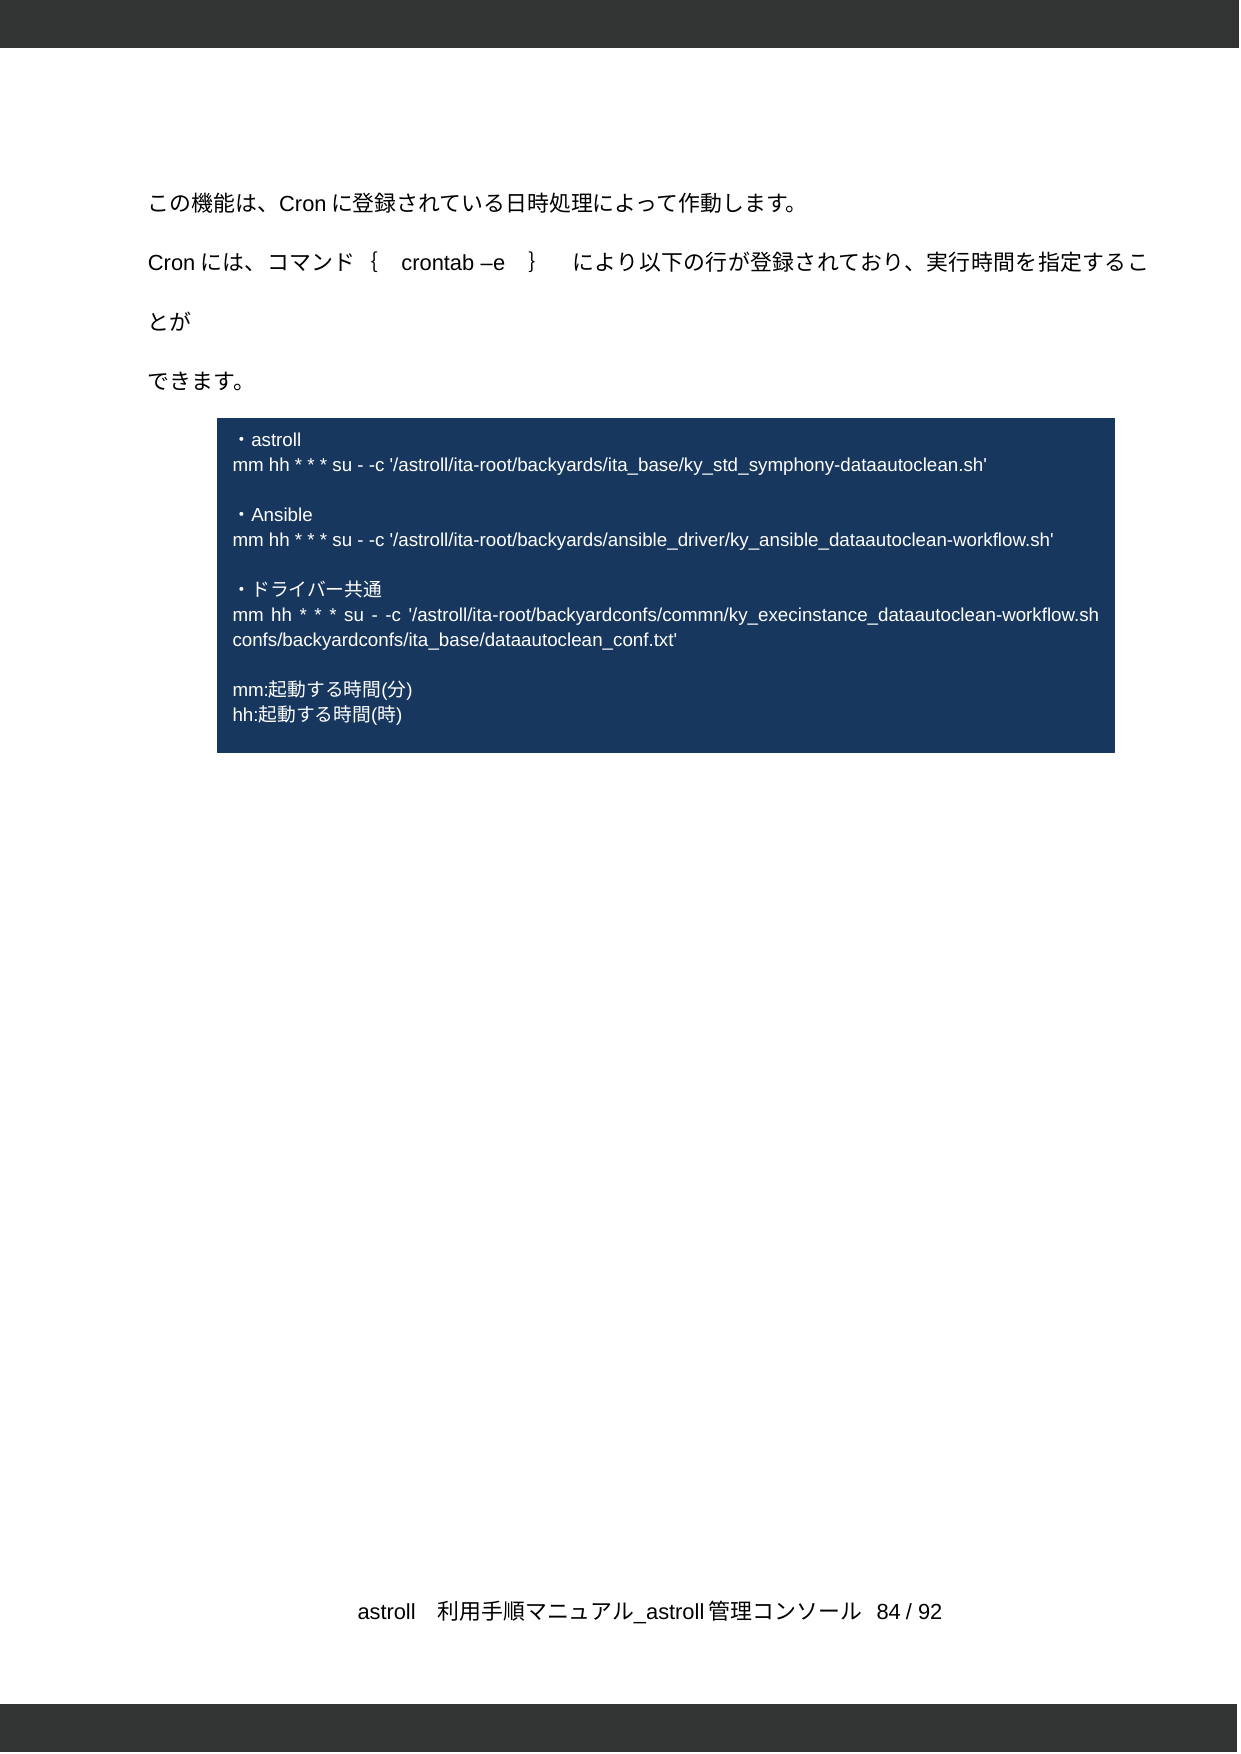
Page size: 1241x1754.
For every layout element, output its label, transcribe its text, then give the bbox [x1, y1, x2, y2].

picture [0, 1704, 1237, 1752]
picture [0, 0, 1239, 48]
text この機能は、Cronに登録されている日時処理によって作動します。 [148, 172, 1152, 231]
text Cronには、コマンド｛ crontab –e ｝ により以下の行が登録されており、実行時間を指定することが [148, 231, 1152, 350]
text できます。 [148, 350, 1152, 410]
